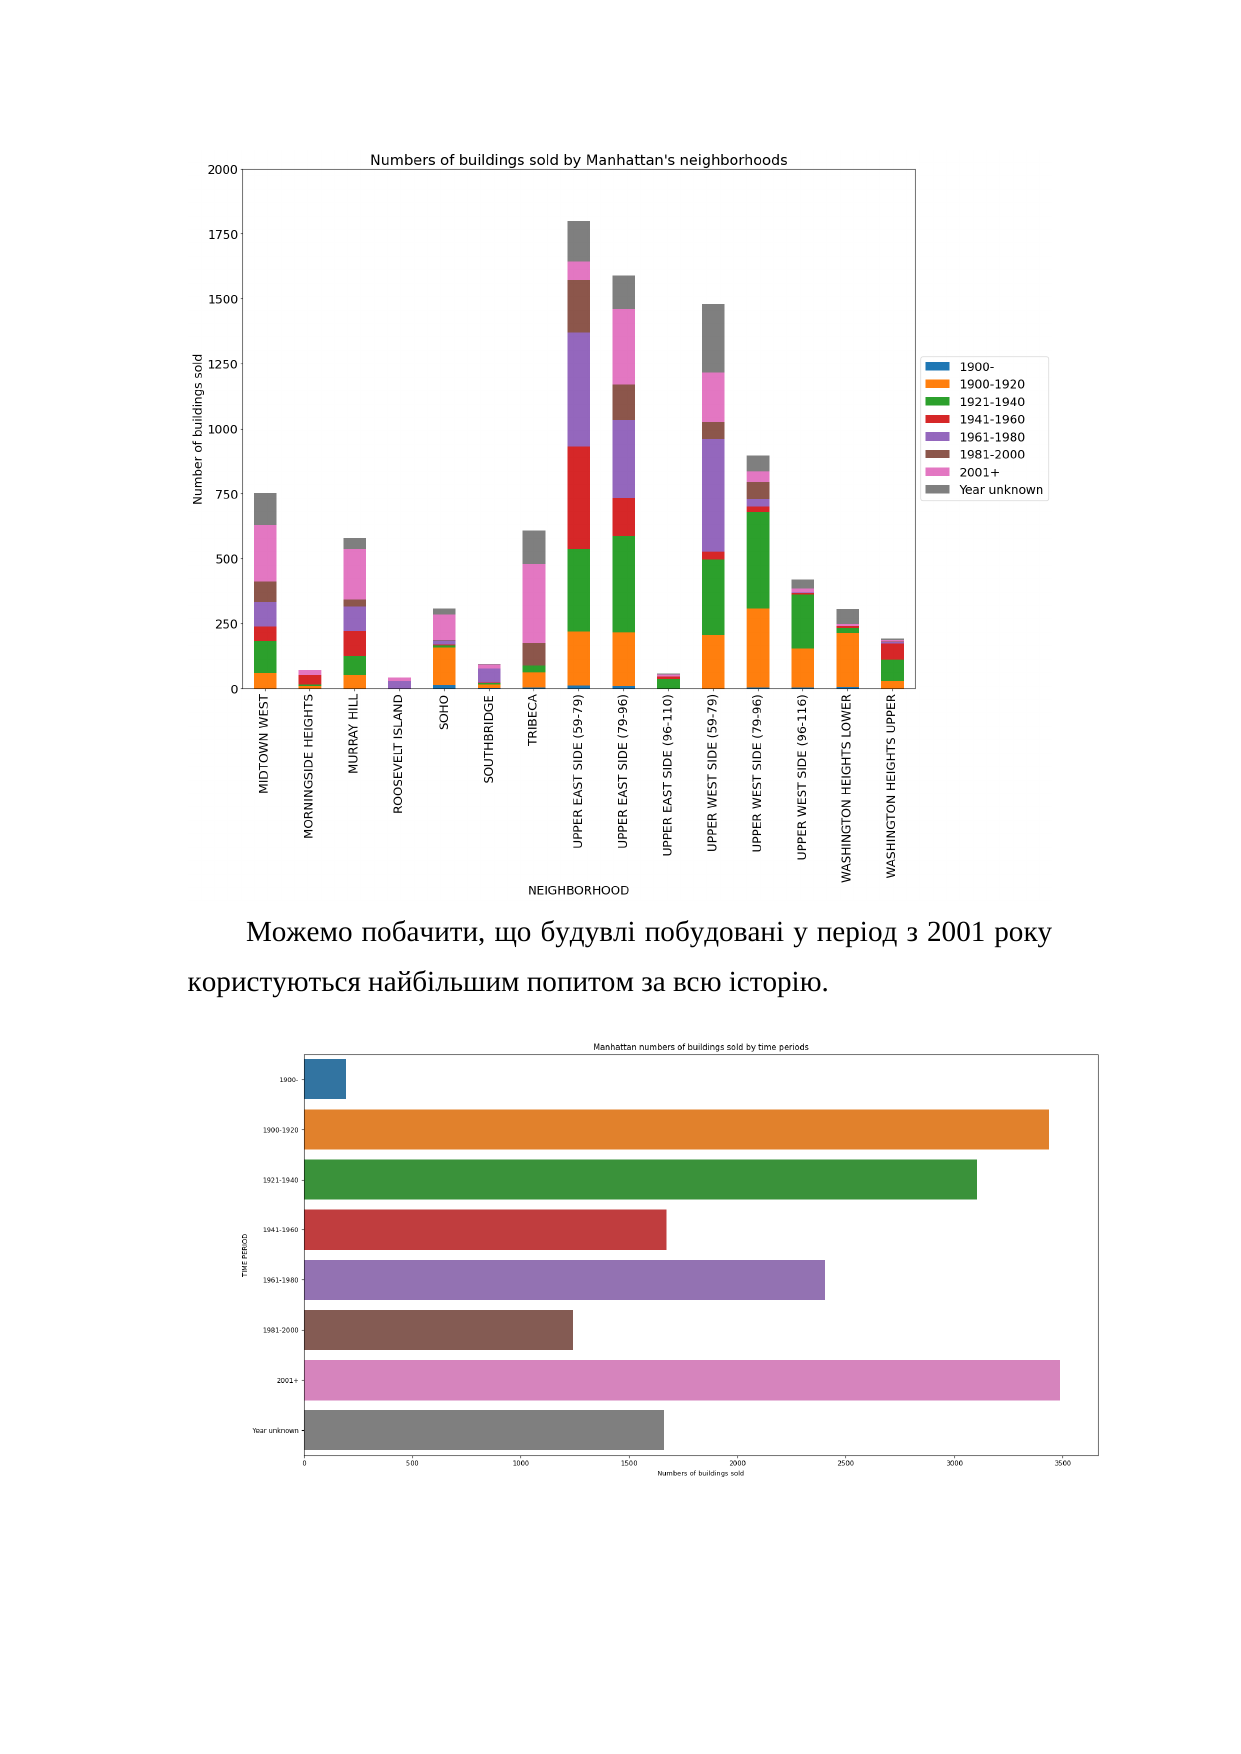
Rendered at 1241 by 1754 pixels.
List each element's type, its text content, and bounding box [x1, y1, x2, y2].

text Можемо побачити, що будувлі побудовані у період з 2001 року користуються найбільшим попитом за всю історію. [187, 914, 1053, 998]
picture [187, 1014, 1191, 1485]
picture [188, 150, 1053, 901]
